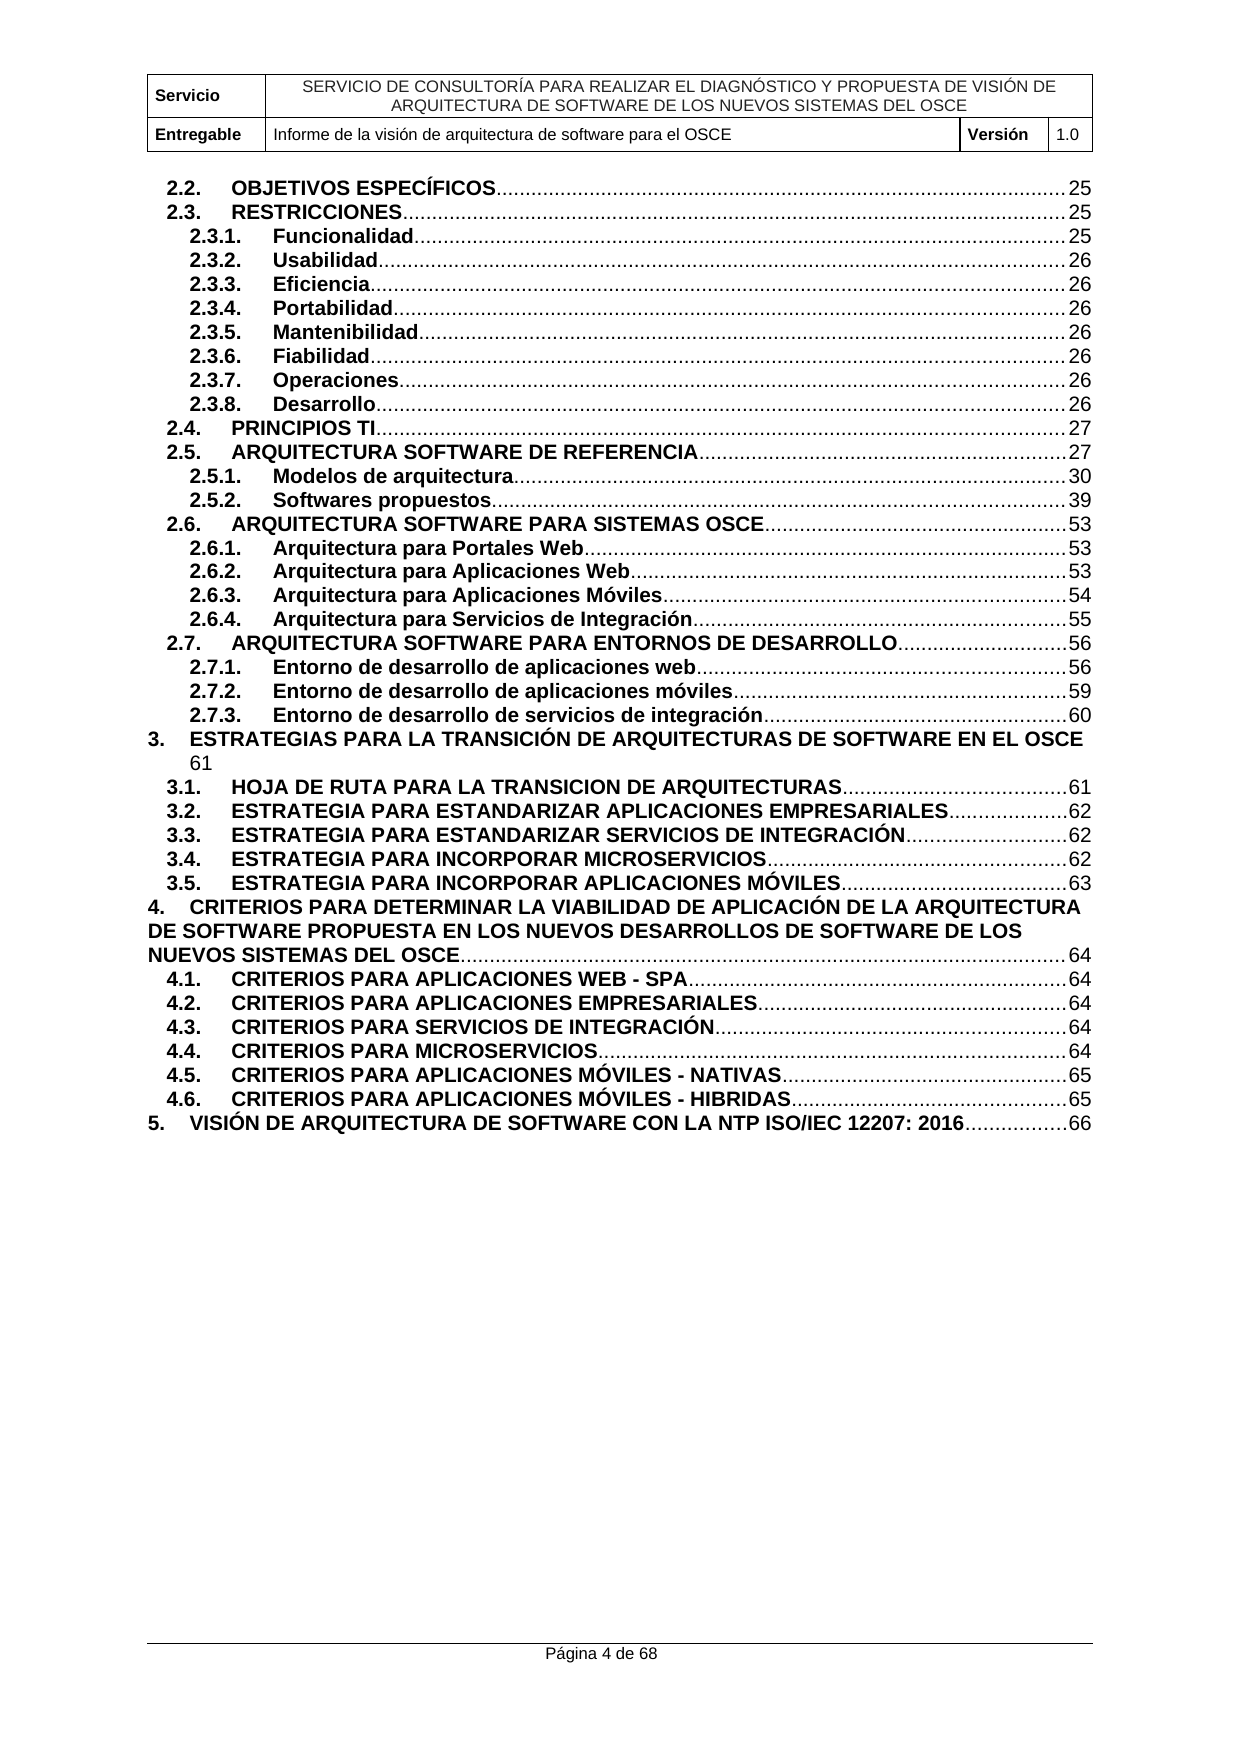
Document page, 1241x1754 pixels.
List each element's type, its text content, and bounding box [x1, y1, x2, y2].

text 2.7.2. Entorno de desarrollo de aplicaciones móviles 59 [189, 679, 1092, 703]
text 3.5. ESTRATEGIA PARA INCORPORAR APLICACIONES MÓVILES 63 [166, 871, 1092, 895]
text 4. CRITERIOS PARA DETERMINAR LA VIABILIDAD DE APLICACIÓN DE LA ARQUITECTURA DE SOFTWARE PROPUESTA EN LOS NUEVOS DESARROLLOS DE SOFTWARE DE LOS NUEVOS SISTEMAS DEL OSCE 64 [148, 895, 1092, 967]
text 3.2. ESTRATEGIA PARA ESTANDARIZAR APLICACIONES EMPRESARIALES 62 [166, 799, 1092, 823]
text 2.3.4. Portabilidad 26 [189, 296, 1092, 320]
text 2.3.7. Operaciones 26 [189, 368, 1092, 392]
text 4.3. CRITERIOS PARA SERVICIOS DE INTEGRACIÓN 64 [166, 1014, 1092, 1038]
text 2.7.1. Entorno de desarrollo de aplicaciones web 56 [189, 655, 1092, 679]
text 2.6.4. Arquitectura para Servicios de Integración 55 [189, 607, 1092, 631]
text 4.2. CRITERIOS PARA APLICACIONES EMPRESARIALES 64 [166, 991, 1092, 1014]
text 2.7.3. Entorno de desarrollo de servicios de integración 60 [189, 703, 1092, 727]
text 2.7. ARQUITECTURA SOFTWARE PARA ENTORNOS DE DESARROLLO 56 [166, 631, 1092, 655]
text 2.5.2. Softwares propuestos 39 [189, 487, 1092, 511]
text 2.2. OBJETIVOS ESPECÍFICOS 25 [166, 176, 1092, 200]
text 2.3.8. Desarrollo 26 [189, 392, 1092, 416]
text 2.3.2. Usabilidad 26 [189, 248, 1092, 272]
text 2.3. RESTRICCIONES 25 [166, 200, 1092, 224]
text 3.4. ESTRATEGIA PARA INCORPORAR MICROSERVICIOS 62 [166, 847, 1092, 871]
text 2.6.1. Arquitectura para Portales Web 53 [189, 535, 1092, 559]
text 3. ESTRATEGIAS PARA LA TRANSICIÓN DE ARQUITECTURAS DE SOFTWARE EN EL OSCE 61 [148, 727, 1092, 775]
text 3.1. HOJA DE RUTA PARA LA TRANSICION DE ARQUITECTURAS 61 [166, 775, 1092, 799]
text 2.5. ARQUITECTURA SOFTWARE DE REFERENCIA 27 [166, 439, 1092, 463]
text 2.5.1. Modelos de arquitectura 30 [189, 463, 1092, 487]
text 2.3.6. Fiabilidad 26 [189, 344, 1092, 368]
text 3.3. ESTRATEGIA PARA ESTANDARIZAR SERVICIOS DE INTEGRACIÓN 62 [166, 823, 1092, 847]
text 2.4. PRINCIPIOS TI 27 [166, 416, 1092, 439]
text 4.4. CRITERIOS PARA MICROSERVICIOS 64 [166, 1038, 1092, 1062]
text 2.6.2. Arquitectura para Aplicaciones Web 53 [189, 559, 1092, 583]
text 2.3.1. Funcionalidad 25 [189, 224, 1092, 248]
text 2.3.5. Mantenibilidad 26 [189, 320, 1092, 344]
text 2.6. ARQUITECTURA SOFTWARE PARA SISTEMAS OSCE 53 [166, 511, 1092, 535]
text 4.5. CRITERIOS PARA APLICACIONES MÓVILES - NATIVAS 65 [166, 1062, 1092, 1086]
text 4.6. CRITERIOS PARA APLICACIONES MÓVILES - HIBRIDAS 65 [166, 1086, 1092, 1110]
text 4.1. CRITERIOS PARA APLICACIONES WEB - SPA 64 [166, 967, 1092, 991]
text 2.6.3. Arquitectura para Aplicaciones Móviles 54 [189, 583, 1092, 607]
text 2.3.3. Eficiencia 26 [189, 272, 1092, 296]
text 5. VISIÓN DE ARQUITECTURA DE SOFTWARE CON LA NTP ISO/IEC 12207: 2016 66 [148, 1110, 1092, 1134]
